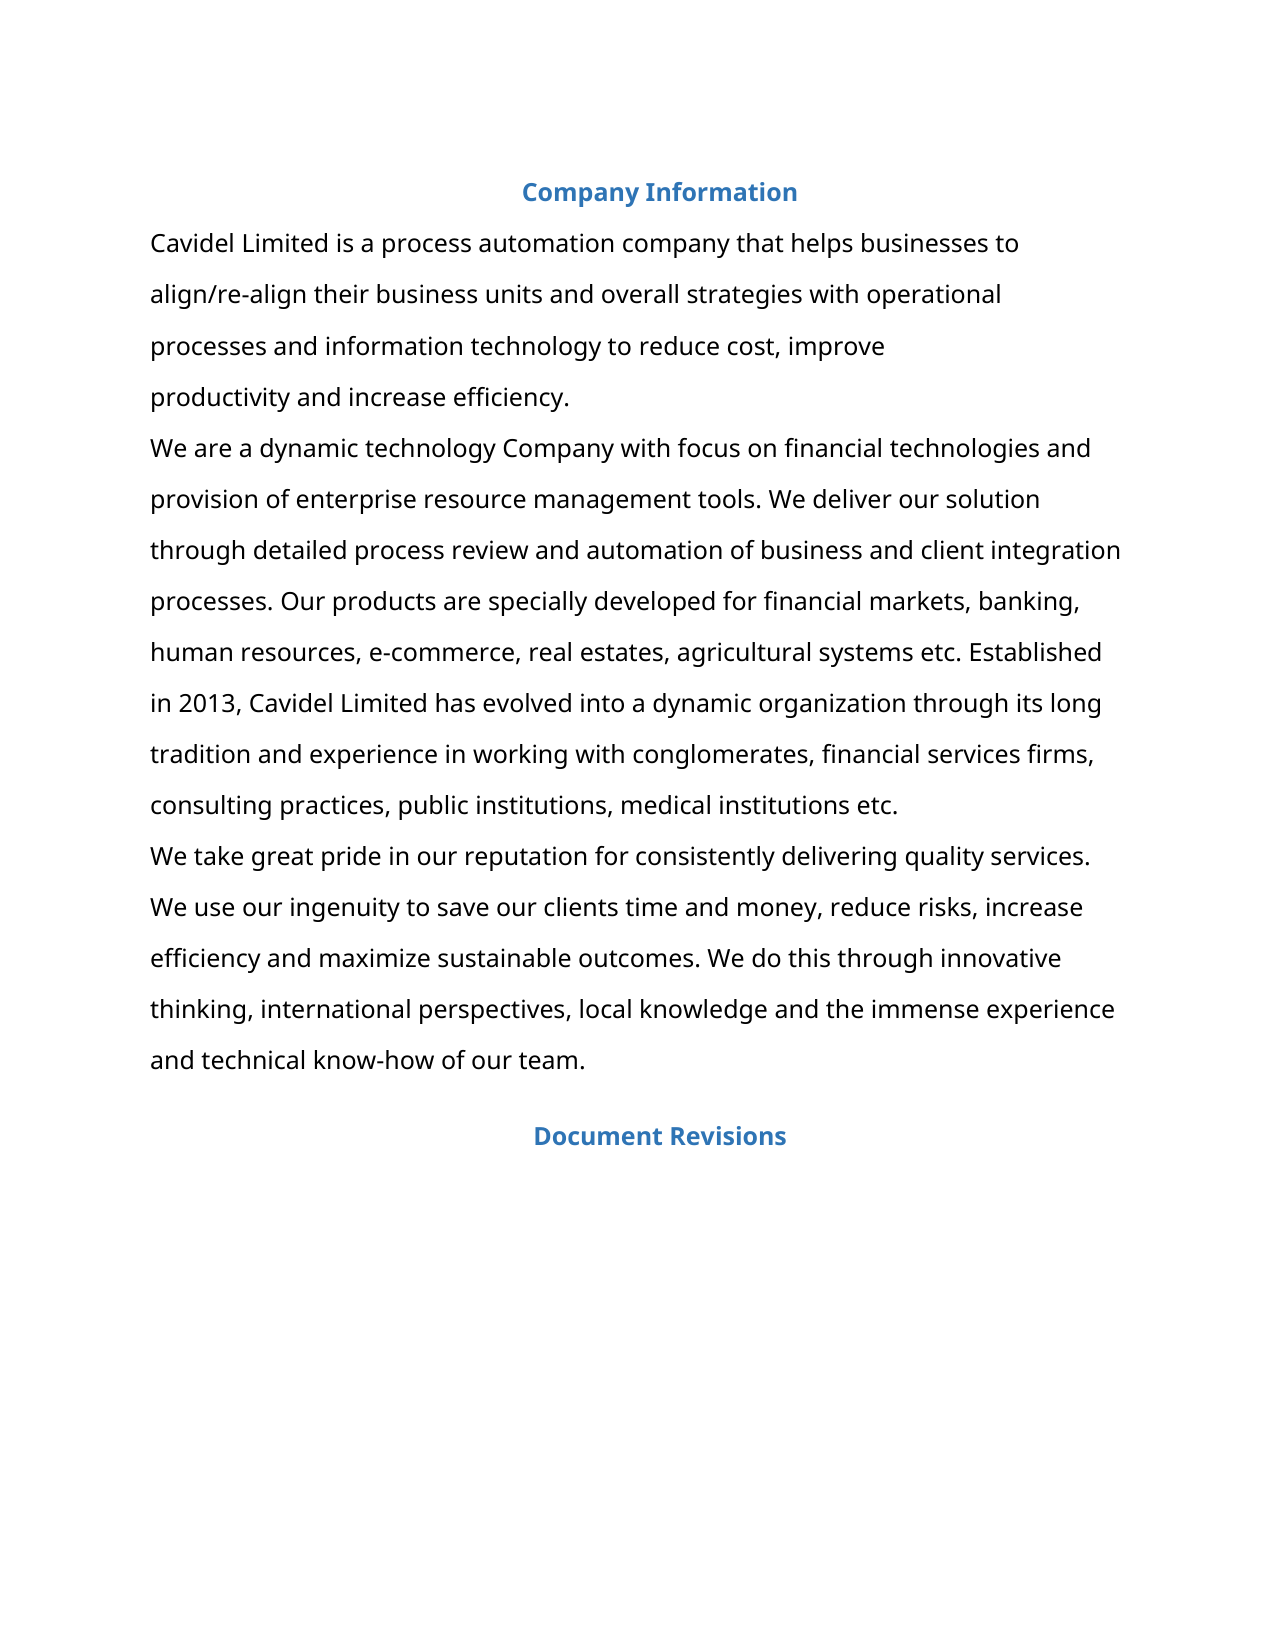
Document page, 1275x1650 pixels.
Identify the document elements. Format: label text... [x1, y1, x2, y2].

subtitle Company Information [195, 175, 1125, 209]
text Cavidel Limited is a process automation company that helps businesses to align/re-align their business units and overall strategies with operational processes and information technology to reduce cost, improve productivity and increase efficiency. We are a dynamic technology Company with focus on financial technologies and provision of enterprise resource management tools. We deliver our solution through detailed process review and automation of business and client integration processes. Our products are specially developed for financial markets, banking, human resources, e-commerce, real estates, agricultural systems etc. Established in 2013, Cavidel Limited has evolved into a dynamic organization through its long tradition and experience in working with conglomerates, financial services firms, consulting practices, public institutions, medical institutions etc. We take great pride in our reputation for consistently delivering quality services. We use our ingenuity to save our clients time and money, reduce risks, increase efficiency and maximize sustainable outcomes. We do this through innovative thinking, international perspectives, local knowledge and the immense experience and technical know-how of our team. [150, 226, 1125, 1077]
subtitle Document Revisions [195, 1119, 1125, 1153]
